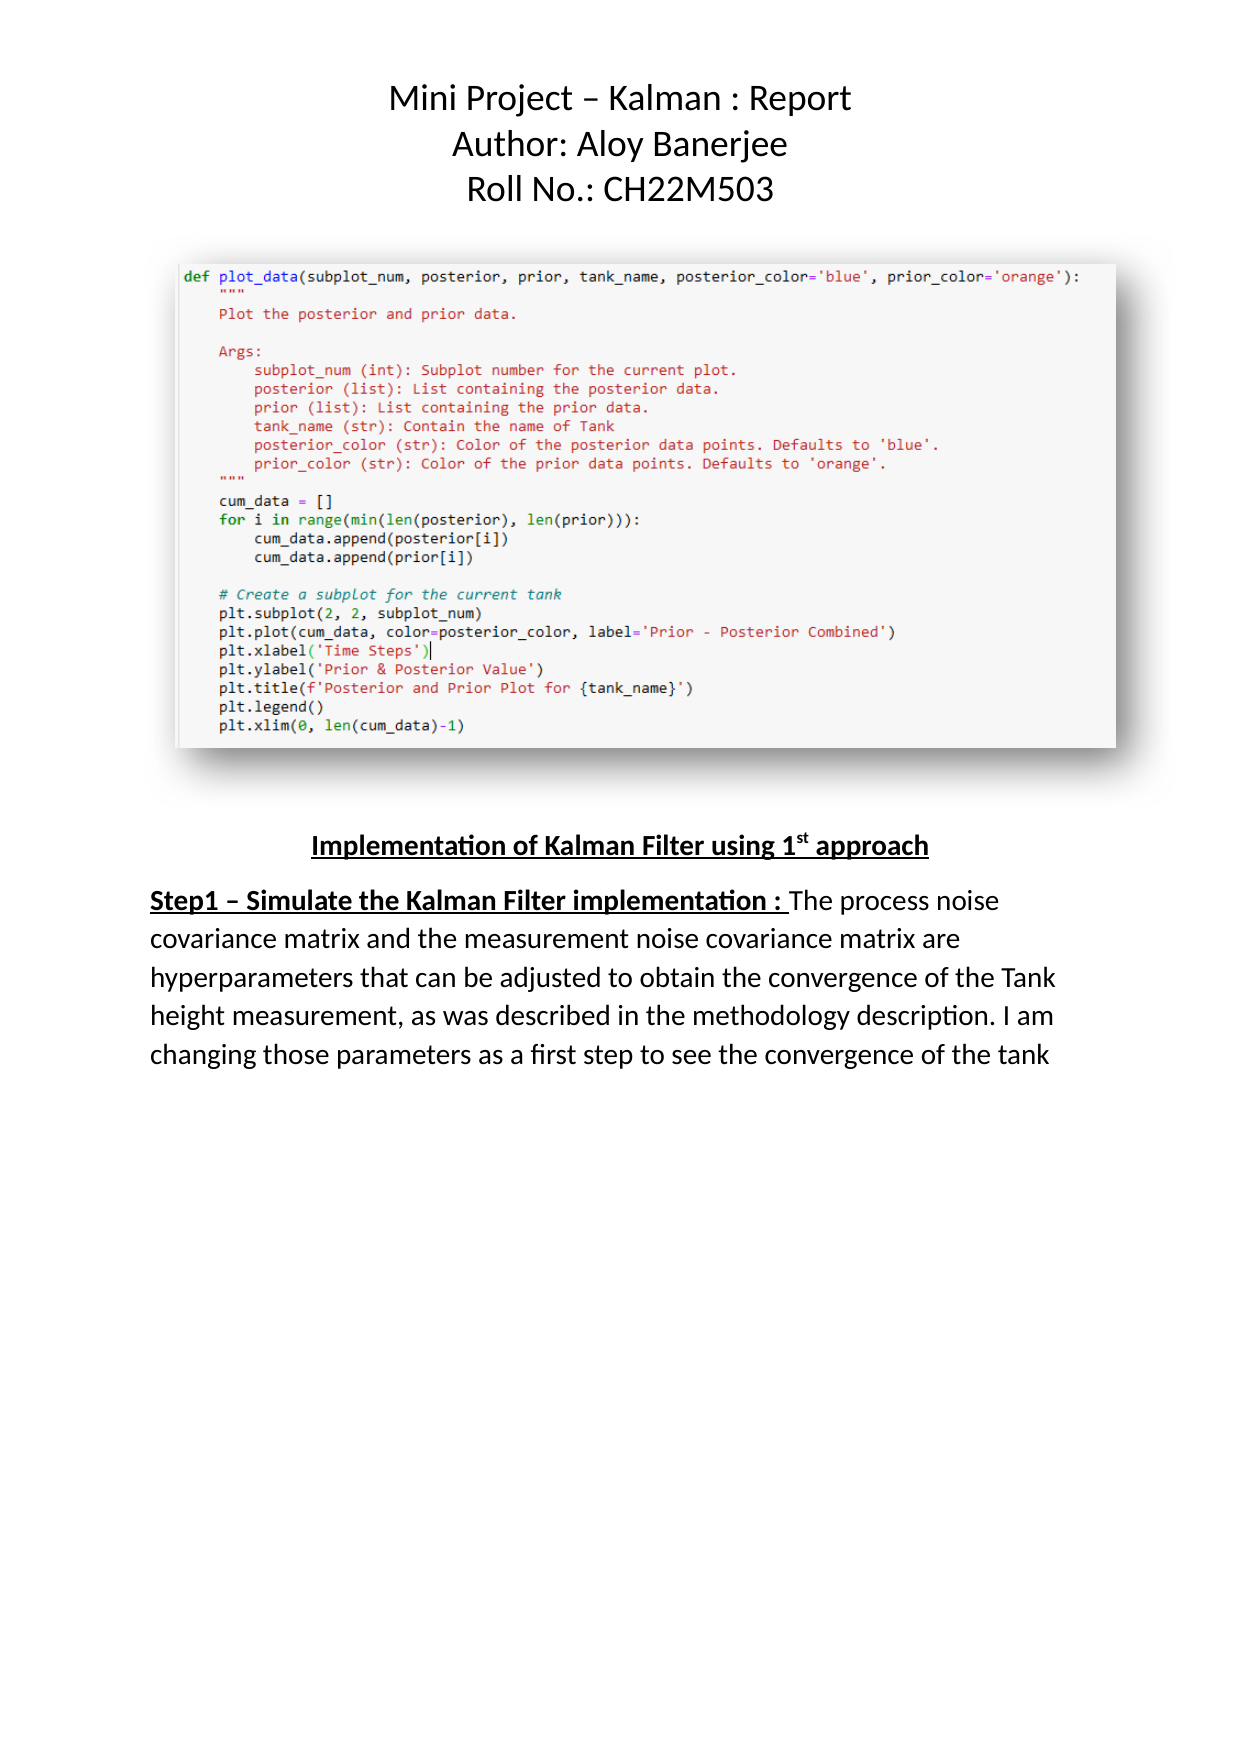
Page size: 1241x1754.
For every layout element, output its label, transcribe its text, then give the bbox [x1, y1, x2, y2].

picture [175, 264, 1116, 748]
text Implementation of Kalman Filter using 1st approach [150, 827, 1090, 863]
text Step1 – Simulate the Kalman Filter implementation : The process noise covariance matrix and the measurement noise covariance matrix are hyperparameters that can be adjusted to obtain the convergence of the Tank height measurement, as was described in the methodology description. I am changing those parameters as a first step to see the convergence of the tank height measurement. [150, 882, 1090, 1071]
